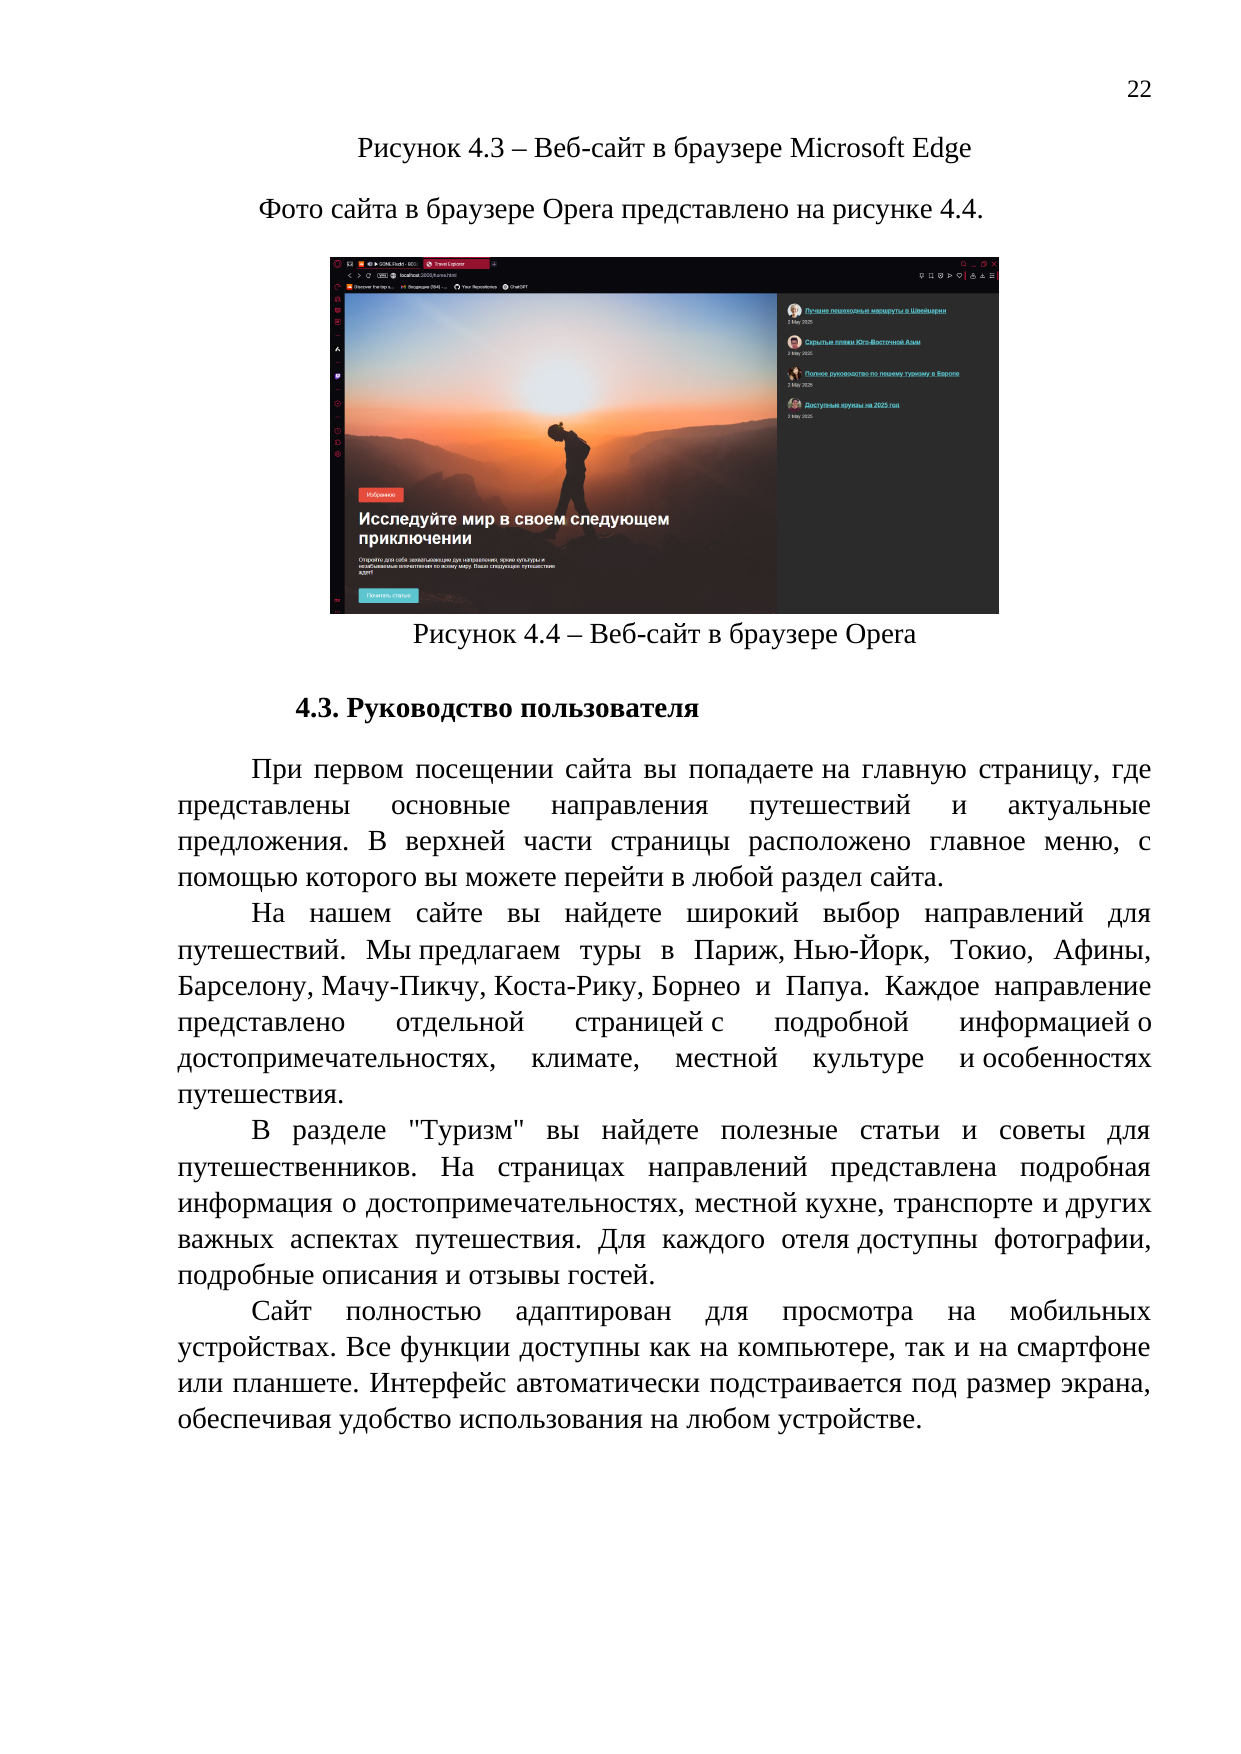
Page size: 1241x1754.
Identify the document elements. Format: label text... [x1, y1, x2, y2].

text Рисунок 4.3 – Веб-сайт в браузере Microsoft Edge [177, 131, 1152, 164]
text В разделе "Туризм" вы найдете полезные статьи и советы для путешественников. На страницах направлений представлена подробная информация о достопримечательностях, местной кухне, транспорте и других важных аспектах путешествия. Для каждого отеля доступны фотографии, подробные описания и отзывы гостей. [177, 1112, 1152, 1291]
text На нашем сайте вы найдете широкий выбор направлений для путешествий. Мы предлагаем туры в Париж, Нью-Йорк, Токио, Афины, Барселону, Мачу-Пикчу, Коста-Рику, Борнео и Папуа. Каждое направление представлено отдельной страницей с подробной информацией о достопримечательностях, климате, местной культуре и особенностях путешествия. [177, 896, 1152, 1110]
text При первом посещении сайта вы попадаете на главную страницу, где представлены основные направления путешествий и актуальные предложения. В верхней части страницы расположено главное меню, с помощью которого вы можете перейти в любой раздел сайта. [177, 751, 1152, 893]
text Фото сайта в браузере Opera представлено на рисунке 4.4. [177, 192, 1152, 225]
text Рисунок 4.4 – Веб-сайт в браузере Opera [177, 616, 1152, 650]
text 4.3. Руководство пользователя [251, 690, 1152, 723]
text Сайт полностью адаптирован для просмотра на мобильных устройствах. Все функции доступны как на компьютере, так и на смартфоне или планшете. Интерфейс автоматически подстраивается под размер экрана, обеспечивая удобство использования на любом устройстве. [177, 1293, 1152, 1435]
picture [330, 257, 999, 614]
